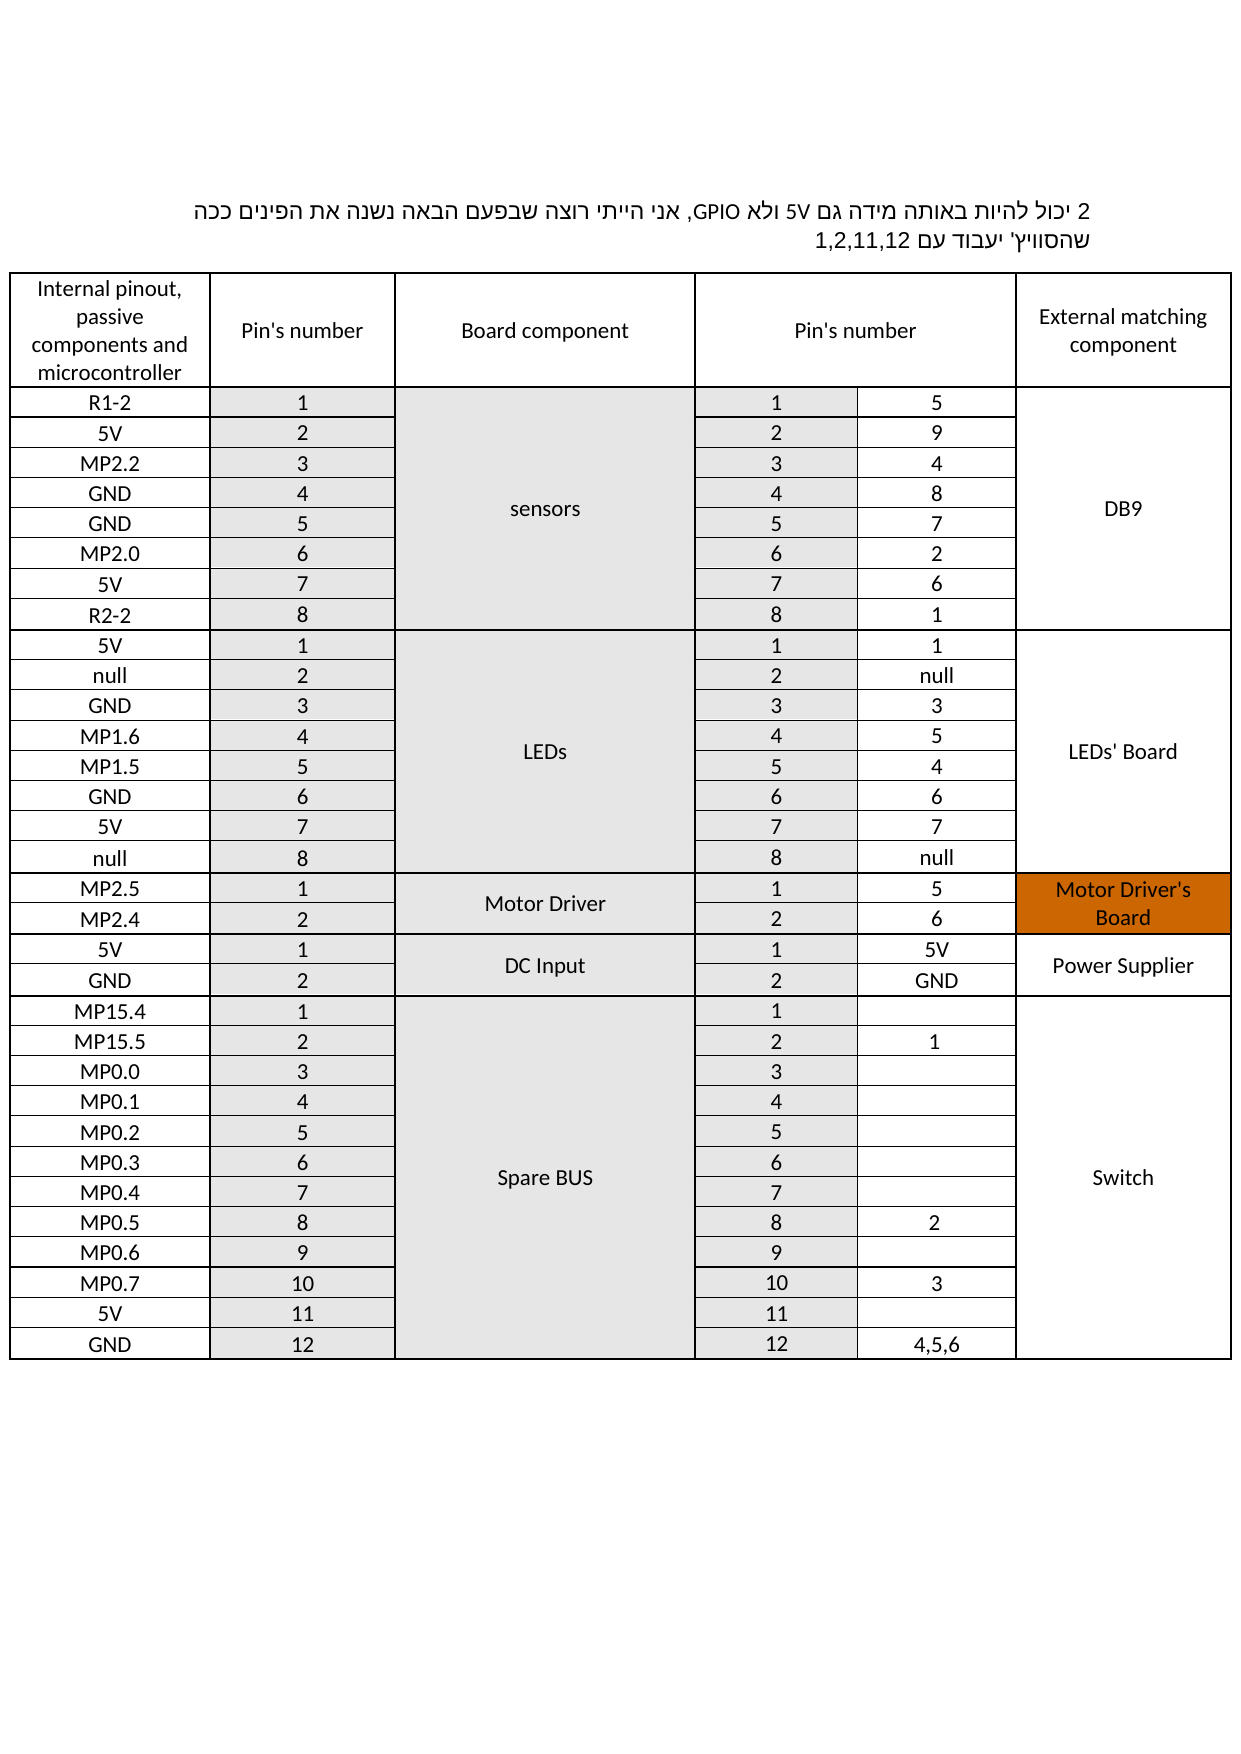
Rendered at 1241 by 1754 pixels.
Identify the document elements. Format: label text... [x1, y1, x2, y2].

table_cell 2 [696, 1026, 857, 1055]
table_cell 8 [211, 1207, 394, 1236]
table_cell 5 [858, 388, 1015, 416]
table_cell 5 [696, 751, 857, 780]
table_cell Switch [1017, 997, 1230, 1358]
table_cell 5V [11, 569, 209, 598]
table_cell 5V [11, 1298, 209, 1327]
table_cell MP2.5 [11, 874, 209, 902]
table_cell 6 [858, 781, 1015, 810]
table_cell 7 [696, 811, 857, 840]
table_cell MP0.7 [11, 1268, 209, 1297]
table_cell 7 [211, 569, 394, 598]
table_cell 3 [696, 690, 857, 719]
table_cell 1 [211, 874, 394, 902]
table_cell 6 [696, 538, 857, 567]
table_cell GND [11, 690, 209, 719]
table_header External matching component [1017, 274, 1230, 386]
table_cell null [11, 841, 209, 872]
table_cell 11 [211, 1298, 394, 1327]
table_cell MP0.4 [11, 1177, 209, 1206]
table_cell 2 [696, 903, 857, 933]
table_cell MP1.5 [11, 751, 209, 780]
table_cell 7 [211, 811, 394, 840]
table_cell MP2.0 [11, 538, 209, 567]
table_cell 1 [211, 631, 394, 659]
table_cell DB9 [1017, 388, 1230, 629]
table_cell 5 [696, 1116, 857, 1146]
table_cell 1 [211, 997, 394, 1025]
table_cell 4 [858, 751, 1015, 780]
table_cell 3 [696, 1056, 857, 1085]
table_cell R2-2 [11, 599, 209, 629]
table_cell 11 [696, 1298, 857, 1327]
table_cell MP0.3 [11, 1147, 209, 1176]
table_cell GND [11, 508, 209, 537]
table_cell 6 [211, 1147, 394, 1176]
table_cell 10 [696, 1268, 857, 1297]
table_cell 7 [211, 1177, 394, 1206]
table_cell MP0.2 [11, 1116, 209, 1146]
table_cell 1 [858, 1026, 1015, 1055]
table_cell 2 [211, 903, 394, 933]
table_cell 5V [858, 935, 1015, 963]
table_cell 3 [211, 1056, 394, 1085]
table_cell Motor Driver [396, 874, 694, 933]
table_cell [858, 997, 1015, 1025]
table_cell 5 [211, 1116, 394, 1146]
table_cell 5V [11, 631, 209, 659]
table_cell [858, 1177, 1015, 1206]
table_cell LEDs' Board [1017, 631, 1230, 872]
table_cell 1 [696, 388, 857, 416]
table_cell 1 [696, 631, 857, 659]
table_cell 4 [696, 1086, 857, 1115]
table_cell sensors [396, 388, 694, 629]
table_cell 2 [211, 660, 394, 689]
table_header Pin's number [696, 274, 1015, 386]
table_header Pin's number [211, 274, 394, 386]
table_cell 9 [858, 418, 1015, 447]
table_cell GND [858, 964, 1015, 994]
table_cell [858, 1056, 1015, 1085]
text 2 יכול להיות באותה מידה גם 5V ולא GPIO, אני הייתי רוצה שבפעם הבאה נשנה את הפינים ככה שהסוויץ' יעבוד עם 1,2,11,12 [150, 197, 1090, 253]
table_cell 5 [211, 508, 394, 537]
table_cell 5 [858, 874, 1015, 902]
table_cell 5 [858, 721, 1015, 750]
table_cell 6 [696, 1147, 857, 1176]
table_cell GND [11, 964, 209, 994]
table_cell 8 [211, 599, 394, 629]
table_cell 9 [211, 1237, 394, 1266]
table_cell Spare BUS [396, 997, 694, 1358]
table_cell 7 [696, 569, 857, 598]
table_cell 5 [211, 751, 394, 780]
table_cell MP1.6 [11, 721, 209, 750]
table_cell Power Supplier [1017, 935, 1230, 994]
table_cell 1 [211, 388, 394, 416]
table_cell 2 [696, 964, 857, 994]
table_cell [858, 1086, 1015, 1115]
table_cell MP0.6 [11, 1237, 209, 1266]
table_cell 4 [211, 721, 394, 750]
table_cell 7 [858, 508, 1015, 537]
table_cell MP15.5 [11, 1026, 209, 1055]
table_cell 6 [211, 781, 394, 810]
table_cell 9 [696, 1237, 857, 1266]
table_cell MP0.0 [11, 1056, 209, 1085]
table_cell 3 [211, 448, 394, 477]
table_cell 5V [11, 811, 209, 840]
table_cell 8 [696, 599, 857, 629]
table_cell 3 [858, 690, 1015, 719]
table_cell 1 [211, 935, 394, 963]
table_cell 1 [696, 874, 857, 902]
table_cell 6 [858, 903, 1015, 933]
table_cell 12 [211, 1328, 394, 1358]
table_cell 2 [696, 660, 857, 689]
table_cell MP15.4 [11, 997, 209, 1025]
table_cell 6 [211, 538, 394, 567]
table_cell [858, 1298, 1015, 1327]
table_cell 4 [858, 448, 1015, 477]
table_cell 10 [211, 1268, 394, 1297]
table_header Internal pinout, passive components and microcontroller [11, 274, 209, 386]
table_cell null [11, 660, 209, 689]
table_cell 1 [858, 599, 1015, 629]
table_cell [858, 1237, 1015, 1266]
table_cell 12 [696, 1328, 857, 1358]
table_cell 2 [211, 1026, 394, 1055]
table_cell 3 [211, 690, 394, 719]
table_cell [858, 1147, 1015, 1176]
table_cell 2 [696, 418, 857, 447]
table_cell GND [11, 478, 209, 507]
table_cell 4 [211, 478, 394, 507]
table_cell 7 [858, 811, 1015, 840]
table_cell 1 [858, 631, 1015, 659]
table_cell 6 [858, 569, 1015, 598]
table_cell 8 [858, 478, 1015, 507]
table_cell 5V [11, 935, 209, 963]
table_cell 4,5,6 [858, 1328, 1015, 1358]
table_cell 7 [696, 1177, 857, 1206]
table_cell MP2.4 [11, 903, 209, 933]
table_cell GND [11, 781, 209, 810]
table_cell MP0.5 [11, 1207, 209, 1236]
table_cell 5V [11, 418, 209, 447]
table_cell 3 [858, 1268, 1015, 1297]
table_cell GND [11, 1328, 209, 1358]
table_cell 4 [696, 721, 857, 750]
table_cell 3 [696, 448, 857, 477]
table_cell MP0.1 [11, 1086, 209, 1115]
table_cell 6 [696, 781, 857, 810]
table_cell 2 [211, 964, 394, 994]
table_cell R1-2 [11, 388, 209, 416]
table_cell LEDs [396, 631, 694, 872]
table_cell 8 [696, 841, 857, 872]
table_cell 8 [696, 1207, 857, 1236]
table_cell 2 [858, 538, 1015, 567]
table_cell 1 [696, 935, 857, 963]
table_cell Motor Driver's Board [1017, 874, 1230, 933]
table_cell 2 [858, 1207, 1015, 1236]
table_cell 5 [696, 508, 857, 537]
table_cell null [858, 841, 1015, 872]
table_cell 2 [211, 418, 394, 447]
table_cell 1 [696, 997, 857, 1025]
table_cell 4 [696, 478, 857, 507]
table_cell [858, 1116, 1015, 1146]
table_cell null [858, 660, 1015, 689]
table_cell MP2.2 [11, 448, 209, 477]
table_cell 4 [211, 1086, 394, 1115]
table_cell DC Input [396, 935, 694, 994]
table_header Board component [396, 274, 694, 386]
table_cell 8 [211, 841, 394, 872]
